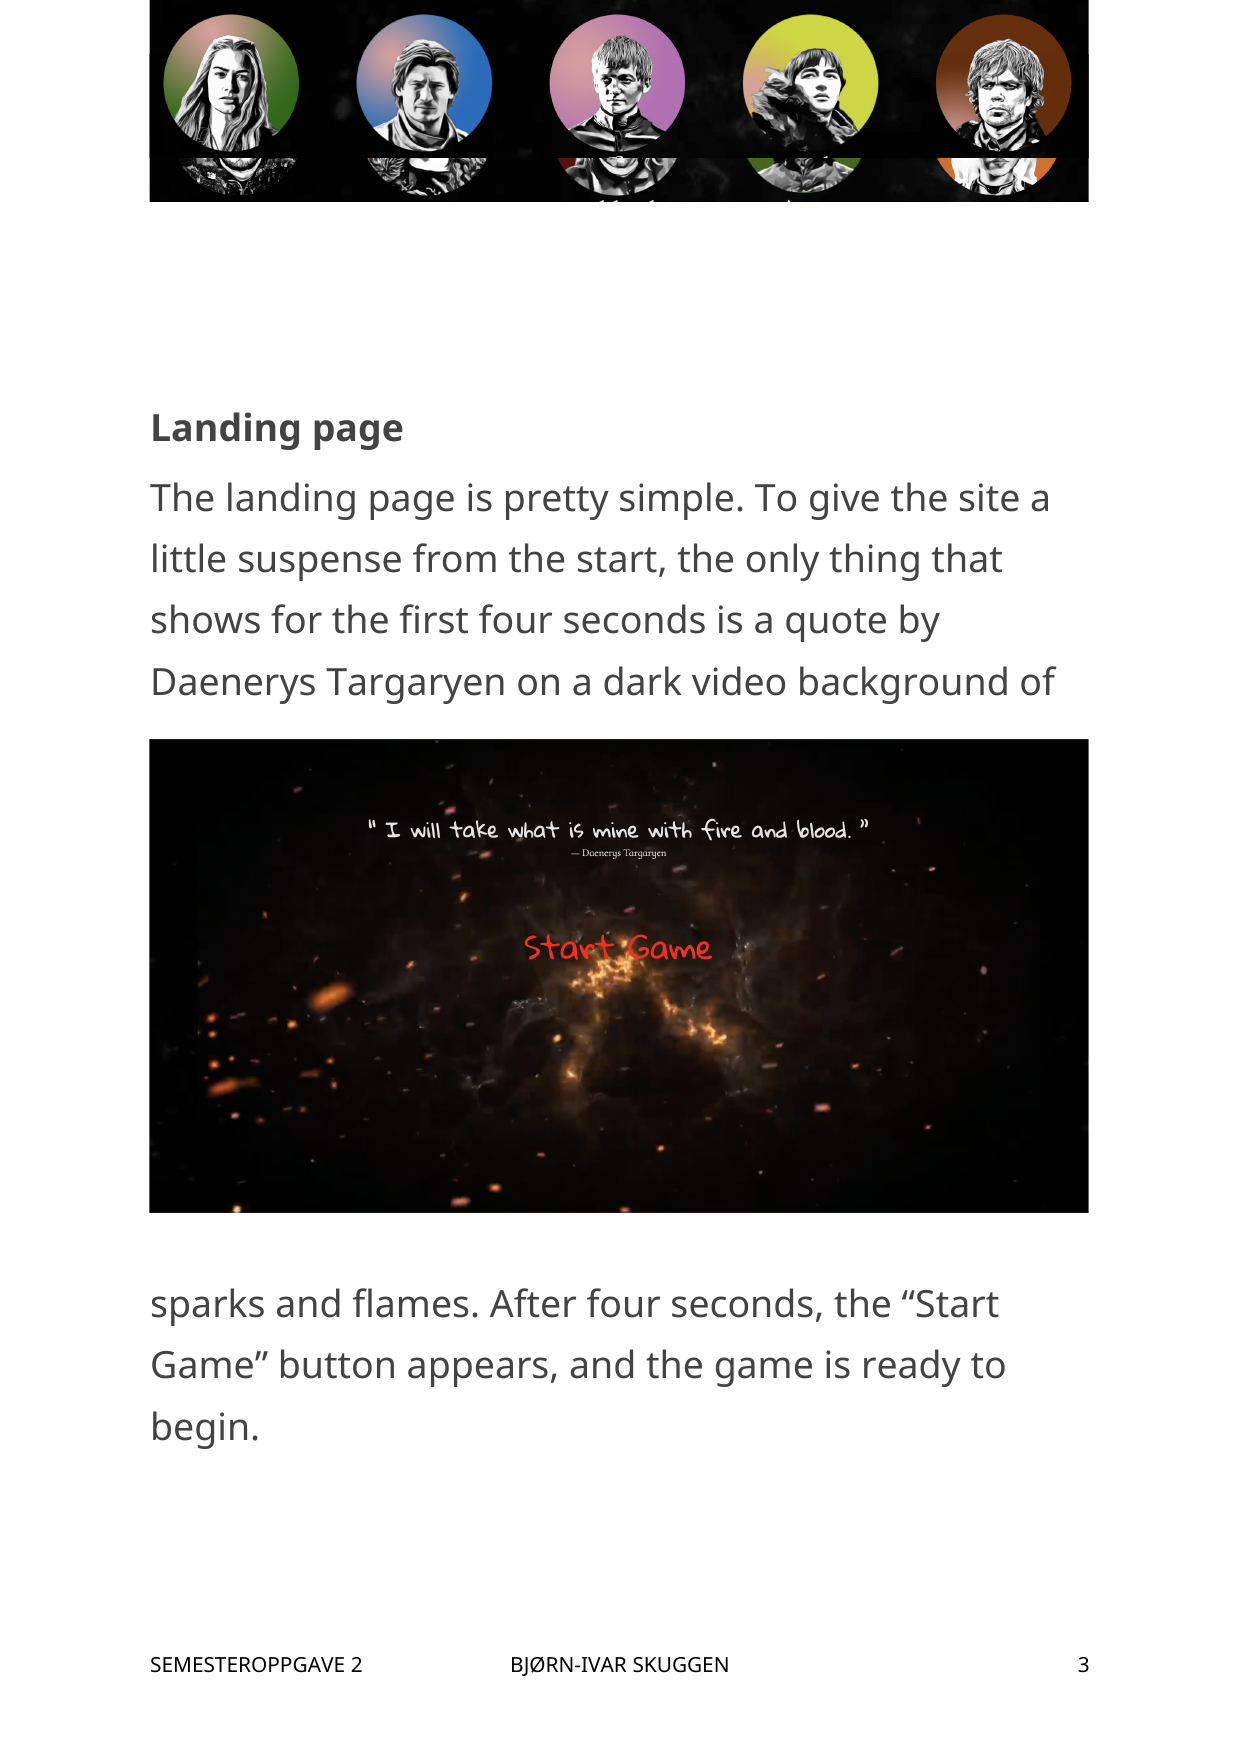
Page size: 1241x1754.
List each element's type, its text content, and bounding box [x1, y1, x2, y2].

picture [148, 739, 1089, 1213]
text Landing page [150, 401, 1090, 452]
picture [148, 0, 1089, 202]
